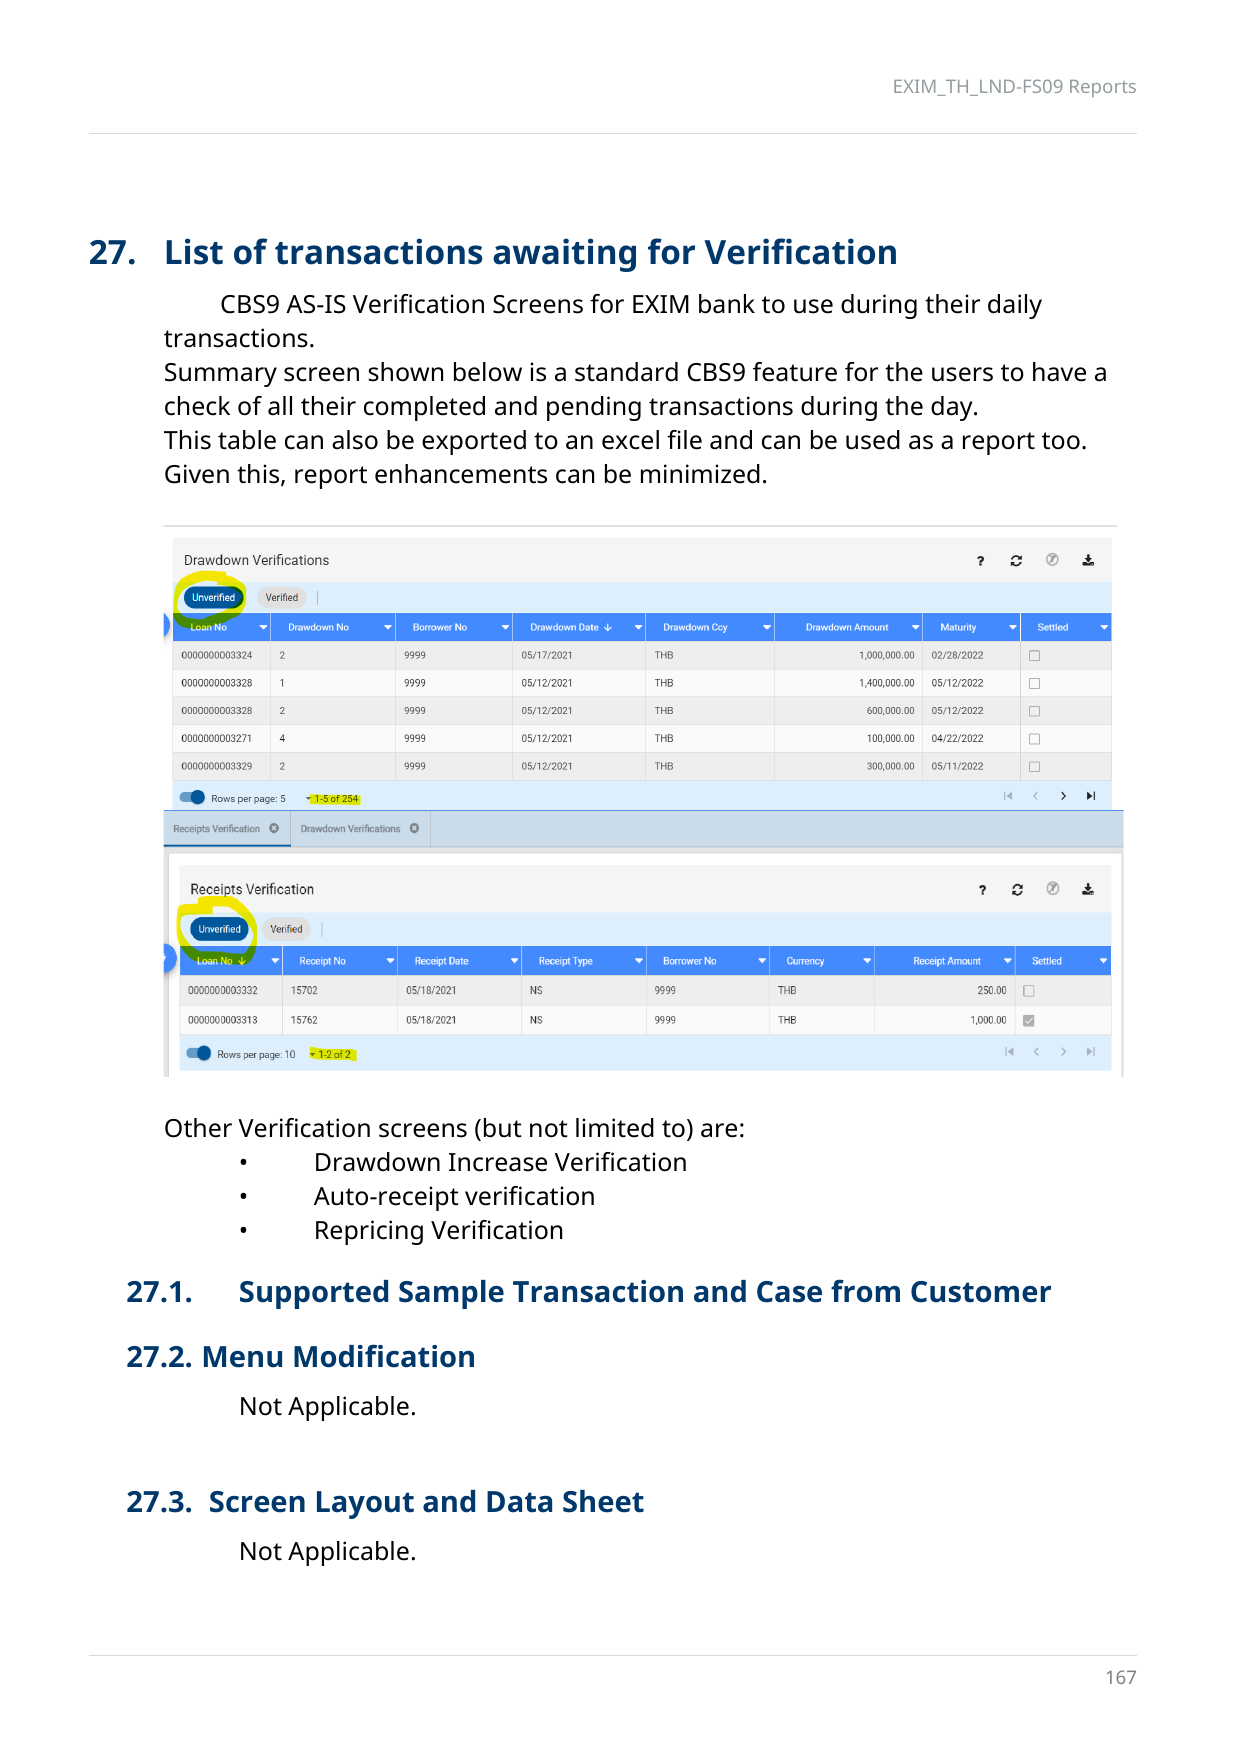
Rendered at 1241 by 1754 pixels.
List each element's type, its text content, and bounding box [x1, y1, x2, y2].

text Not Applicable. [164, 1388, 1137, 1422]
text Other Verification screens (but not limited to) are: [89, 1110, 1137, 1144]
text • Auto-receipt verification [164, 1178, 1137, 1212]
picture [163, 525, 1124, 1077]
subtitle List of transactions awaiting for Verification [89, 229, 1137, 274]
text Summary screen shown below is a standard CBS9 feature for the users to have a check of all their completed and pending transactions during the day. [164, 355, 1137, 423]
text • Drawdown Increase Verification [164, 1144, 1137, 1178]
text CBS9 AS-IS Verification Screens for EXIM bank to use during their daily transactions. [164, 287, 1137, 355]
subtitle Menu Modification [126, 1336, 1137, 1376]
subtitle Supported Sample Transaction and Case from Customer [126, 1271, 1137, 1311]
text Not Applicable. [164, 1534, 1137, 1568]
text • Repricing Verification [164, 1212, 1137, 1246]
text This table can also be exported to an excel file and can be used as a report too. [89, 423, 1137, 457]
subtitle Screen Layout and Data Sheet [126, 1481, 1137, 1521]
text Given this, report enhancements can be minimized. [89, 457, 1137, 491]
